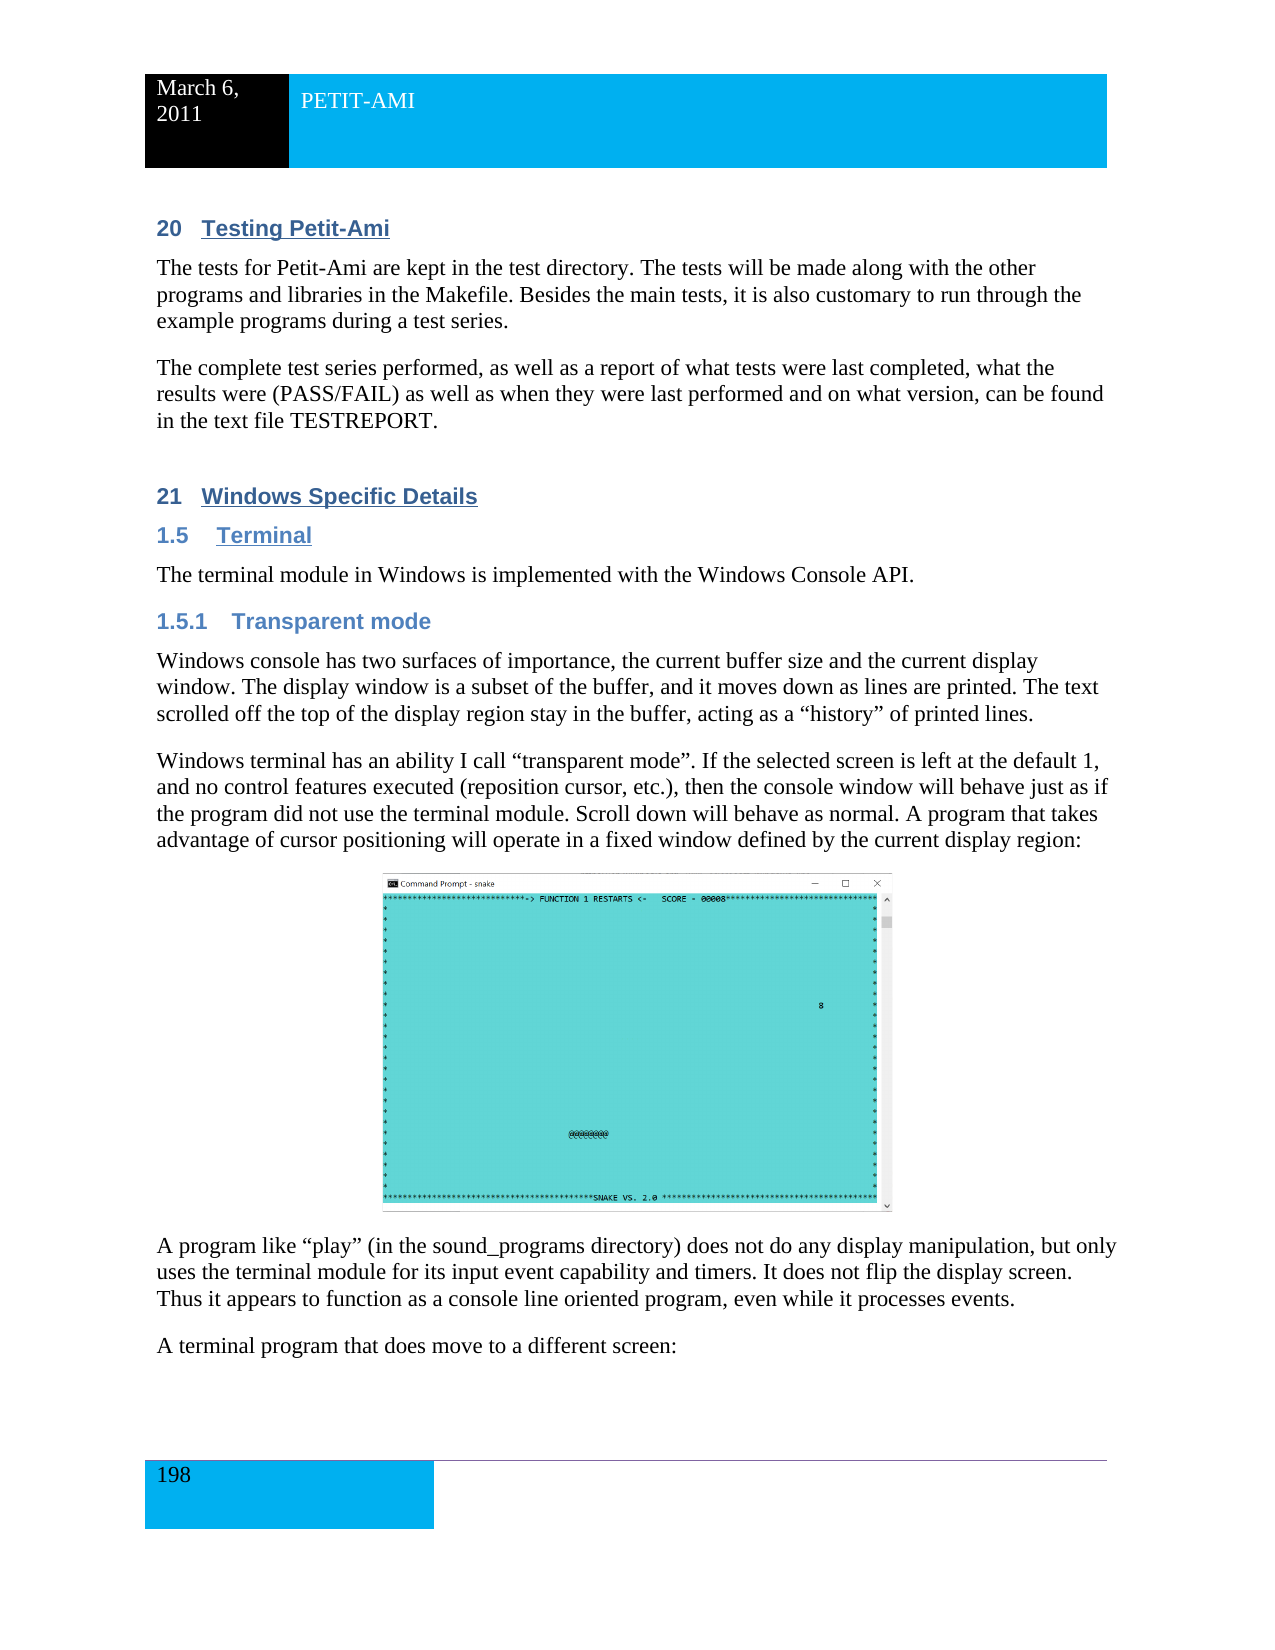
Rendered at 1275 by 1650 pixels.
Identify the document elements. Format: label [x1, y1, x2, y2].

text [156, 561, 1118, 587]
picture [382, 873, 893, 1212]
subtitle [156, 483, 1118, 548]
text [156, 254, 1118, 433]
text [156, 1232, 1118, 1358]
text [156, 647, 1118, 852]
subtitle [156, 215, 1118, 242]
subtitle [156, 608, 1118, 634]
